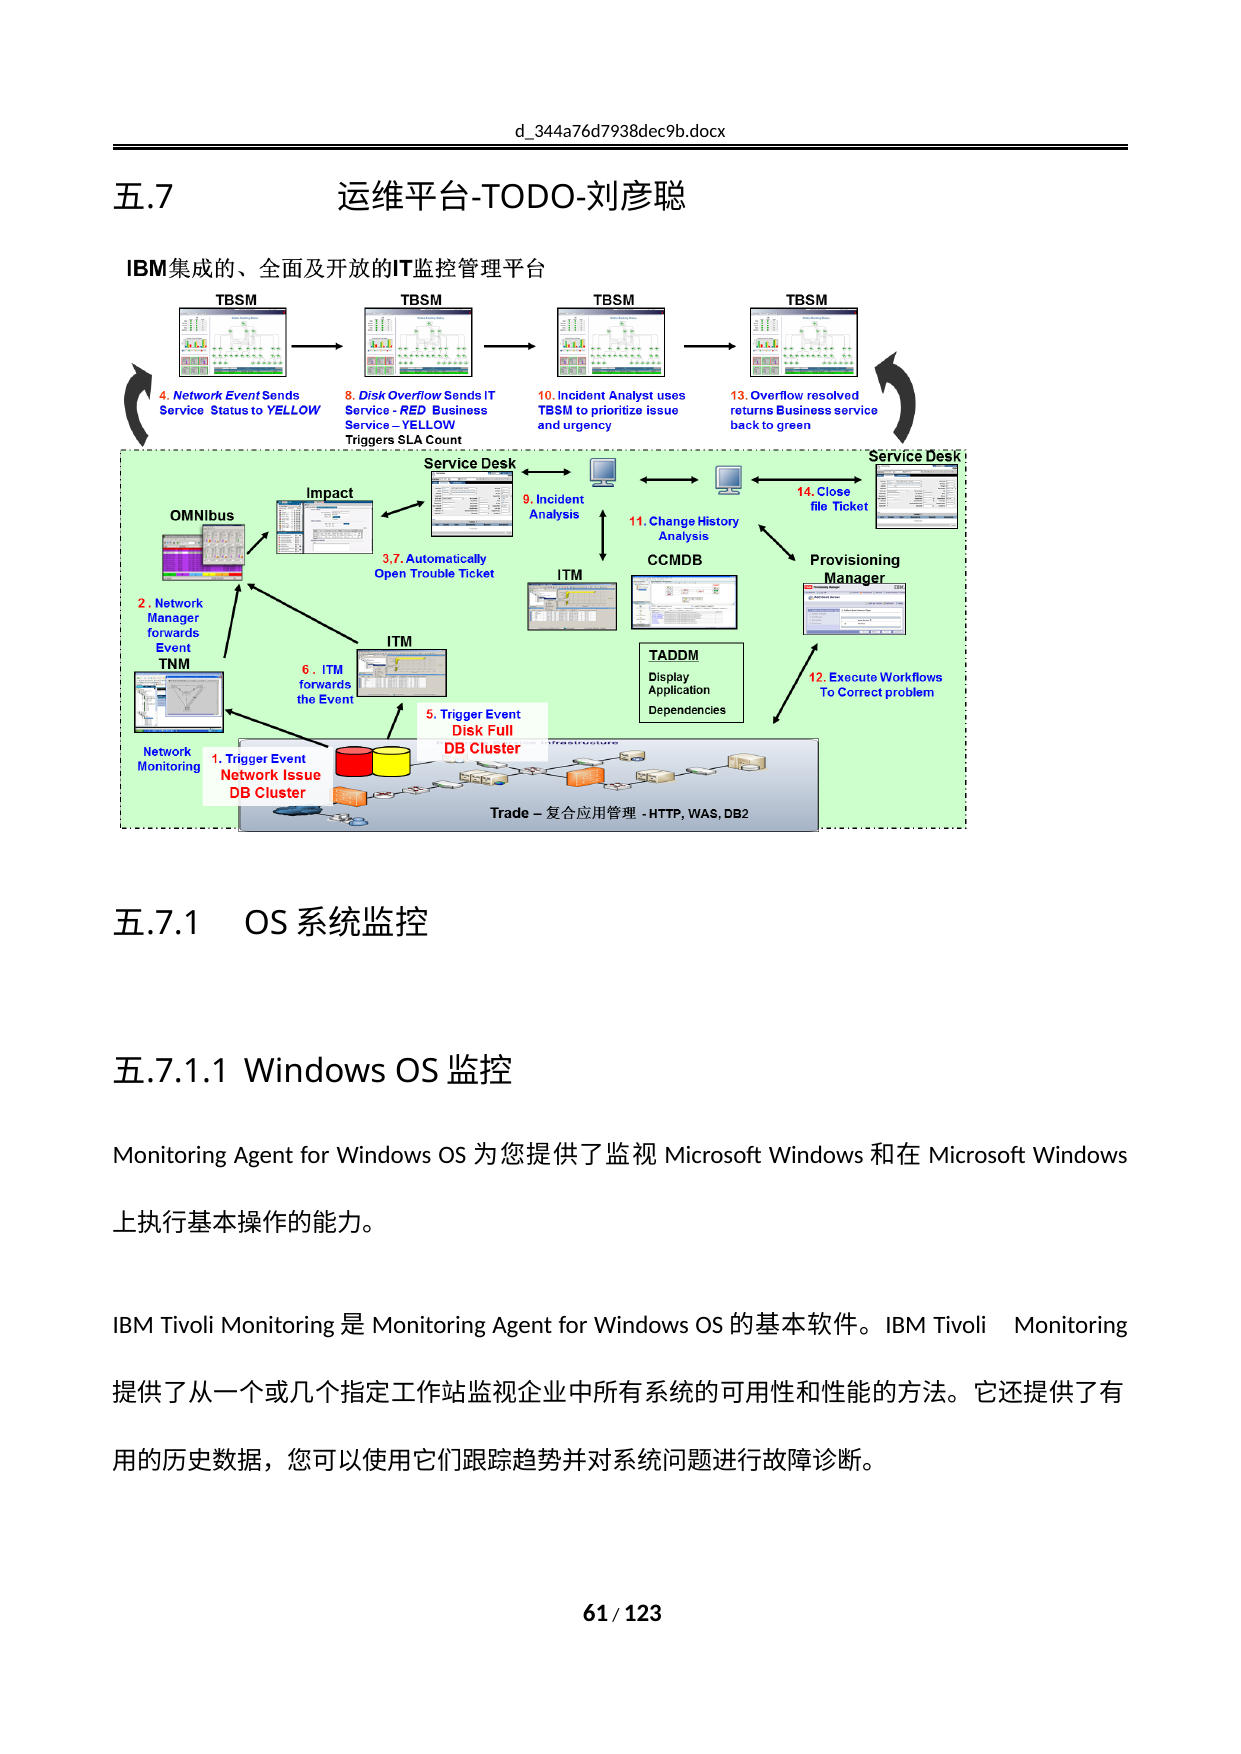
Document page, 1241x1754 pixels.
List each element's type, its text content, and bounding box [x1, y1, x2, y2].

picture [112, 245, 988, 832]
text 运维平台-TODO-刘彦聪 [112, 161, 1128, 228]
text IBM Tivoli Monitoring是Monitoring Agent for Windows OS的基本软件。IBM Tivoli Monitoring提供了从一个或几个指定工作站监视企业中所有系统的可用性和性能的方法。它还提供了有用的历史数据，您可以使用它们跟踪趋势并对系统问题进行故障诊断。 [112, 1289, 1128, 1492]
text OS系统监控 [112, 886, 1128, 954]
text Monitoring Agent for Windows OS为您提供了监视Microsoft Windows和在Microsoft Windows上执行基本操作的能力。 [112, 1119, 1128, 1255]
text Windows OS监控 [112, 1034, 1128, 1102]
